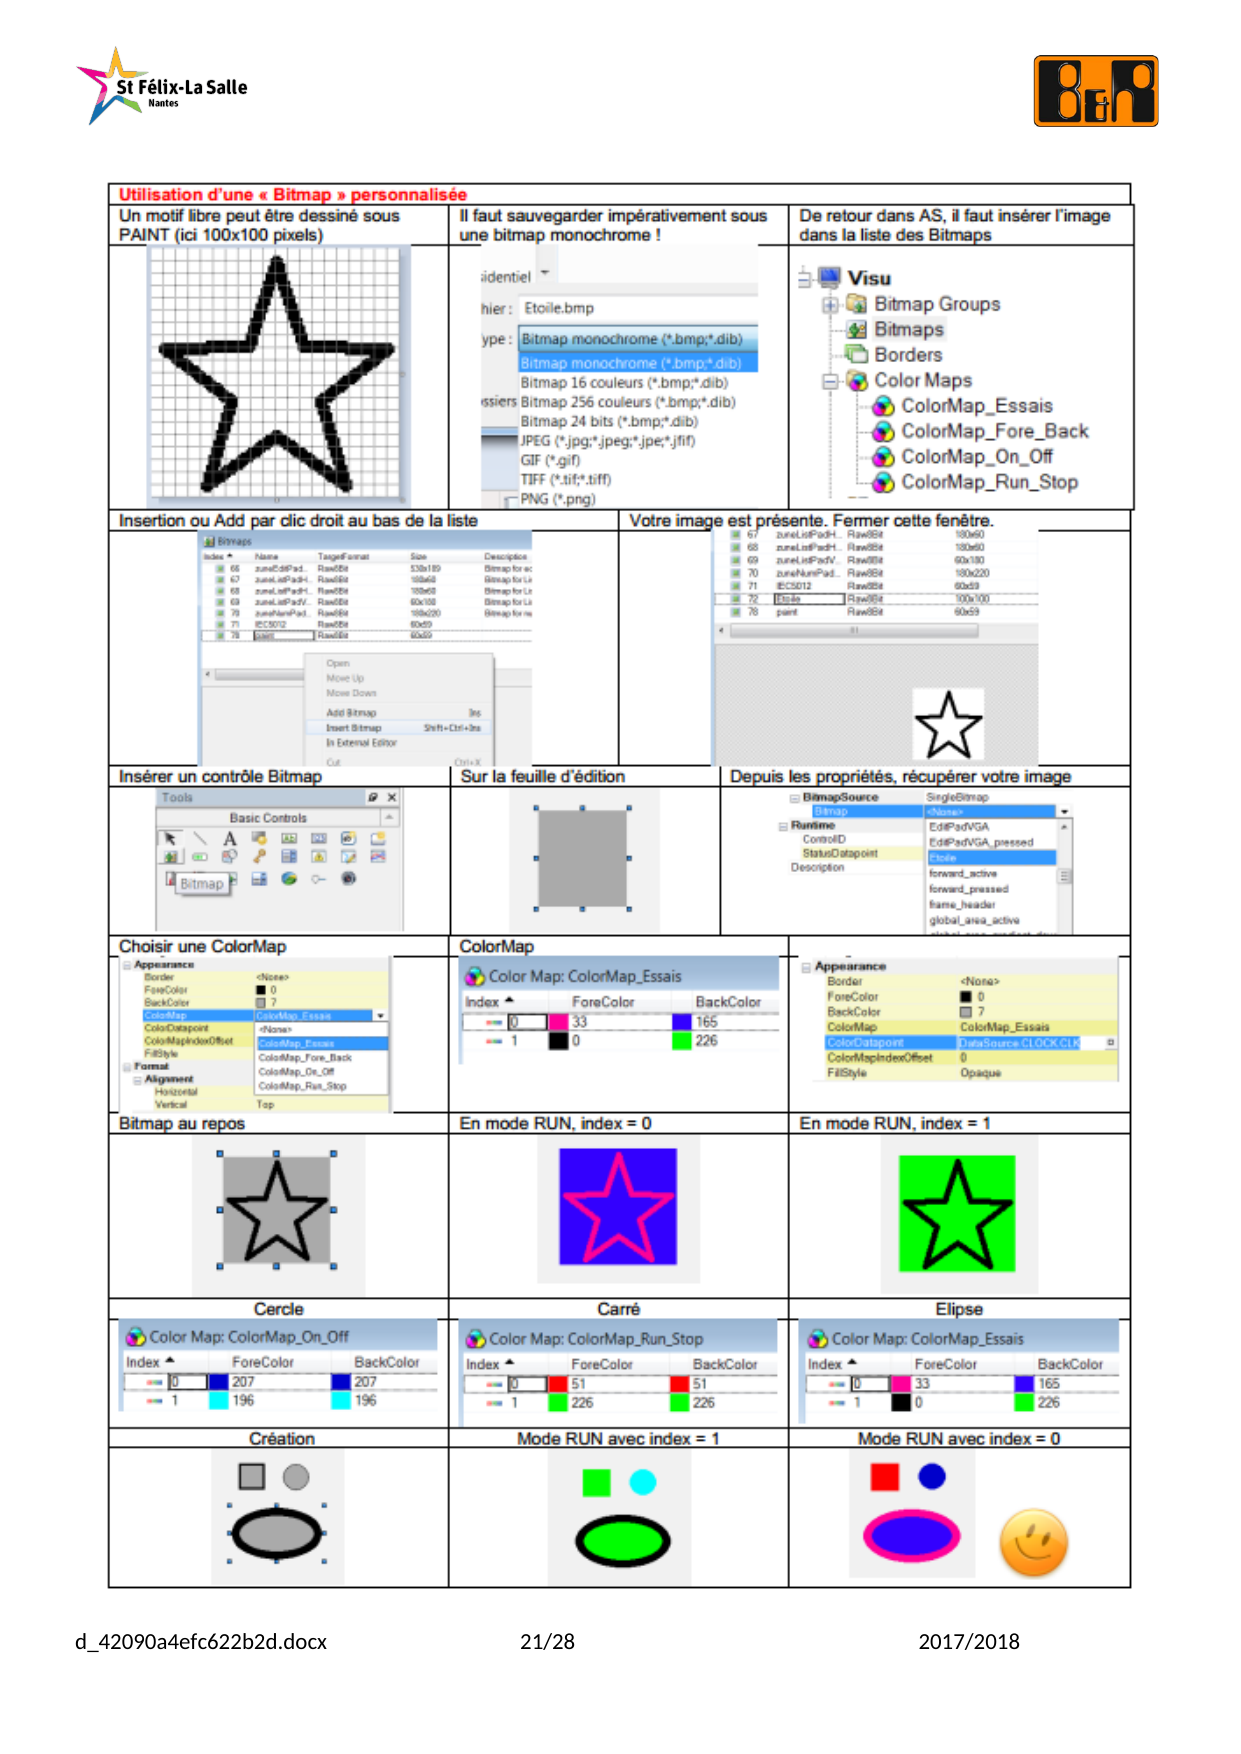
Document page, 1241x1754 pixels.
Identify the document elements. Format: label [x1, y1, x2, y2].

picture [1033, 55, 1159, 127]
picture [75, 44, 249, 127]
picture [103, 178, 1137, 1594]
